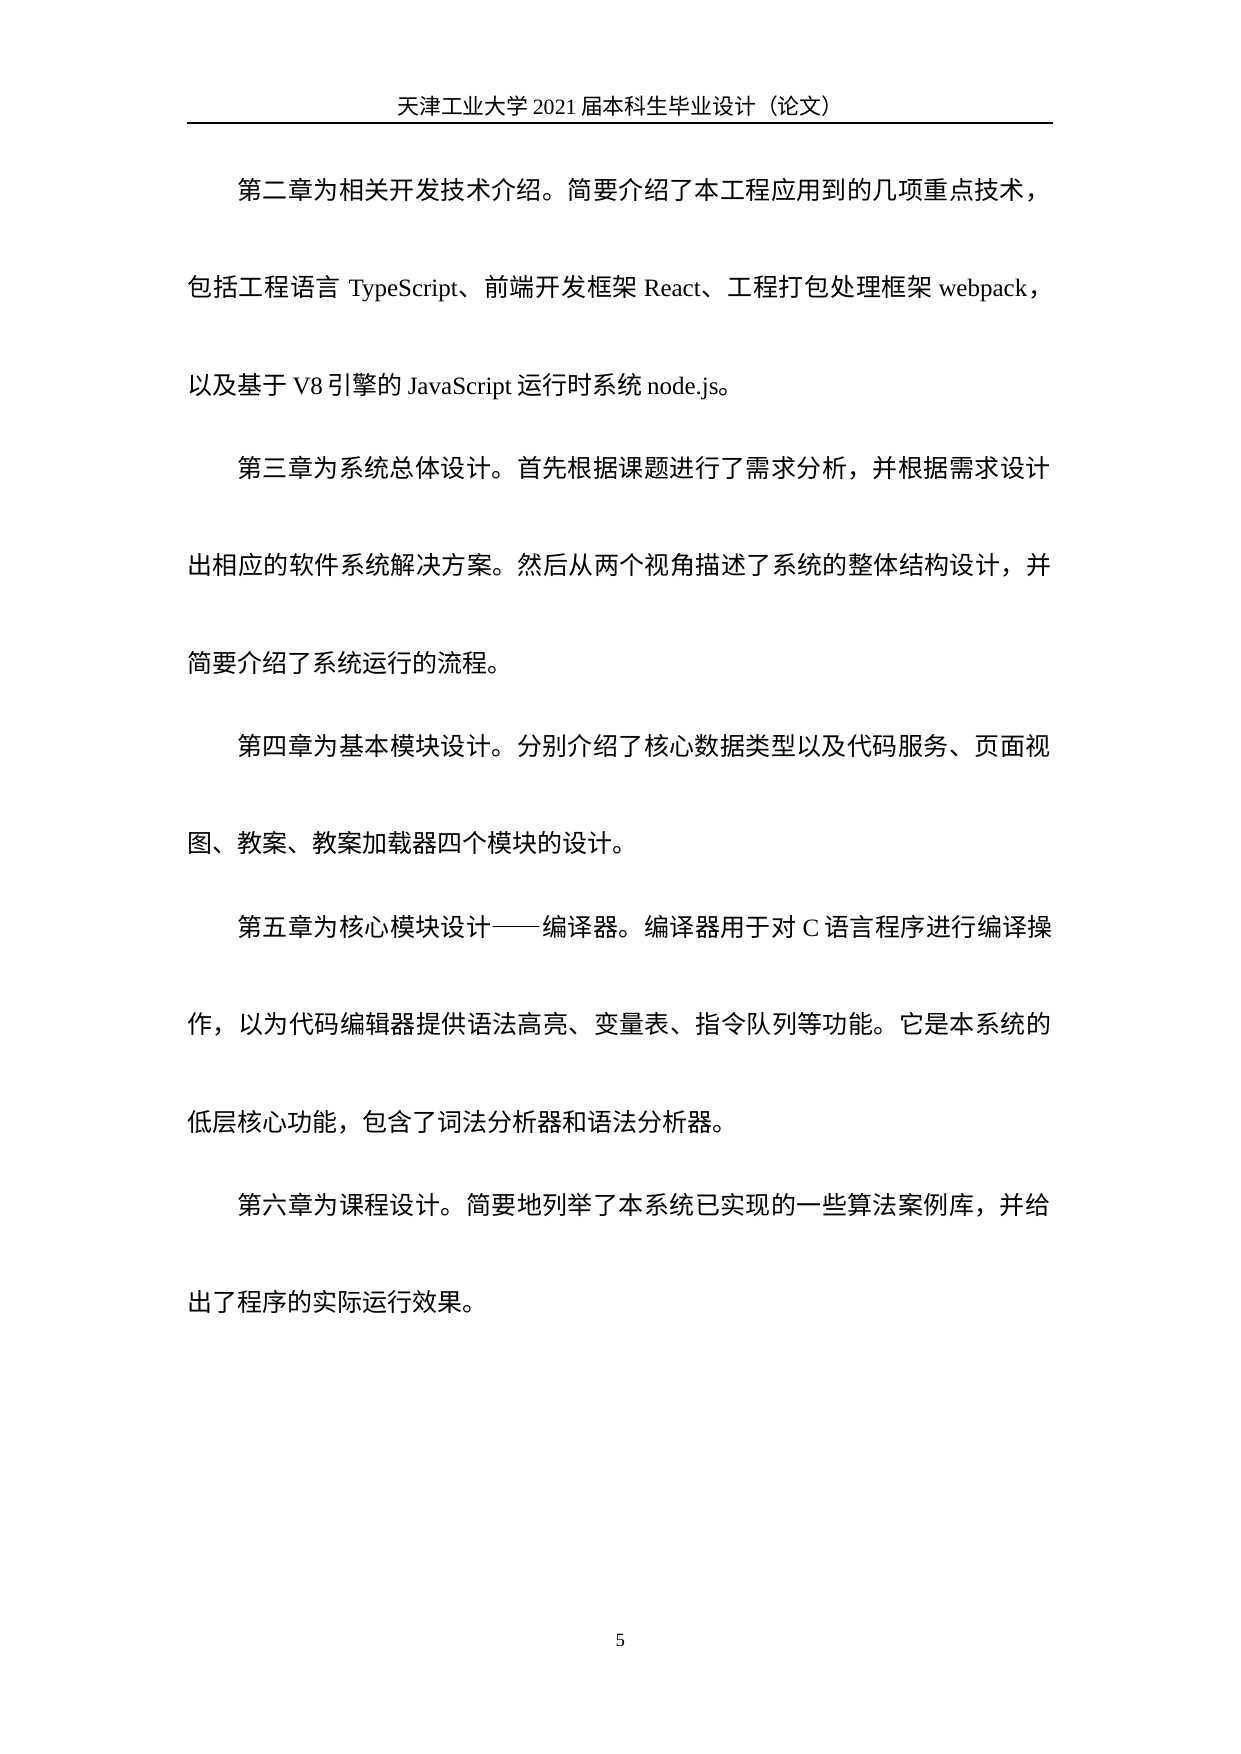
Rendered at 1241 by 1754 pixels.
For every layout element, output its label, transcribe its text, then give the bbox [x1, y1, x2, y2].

text 第四章为基本模块设计。分别介绍了核心数据类型以及代码服务、页面视图、教案、教案加载器四个模块的设计。 [187, 712, 1053, 874]
text 第五章为核心模块设计——编译器。编译器用于对C语言程序进行编译操作，以为代码编辑器提供语法高亮、变量表、指令队列等功能。它是本系统的低层核心功能，包含了词法分析器和语法分析器。 [187, 893, 1053, 1153]
text 第二章为相关开发技术介绍。简要介绍了本工程应用到的几项重点技术，包括工程语言 TypeScript、前端开发框架React、工程打包处理框架webpack，以及基于V8引擎的JavaScript运行时系统node.js。 [187, 156, 1053, 416]
text 第六章为课程设计。简要地列举了本系统已实现的一些算法案例库，并给出了程序的实际运行效果。 [187, 1171, 1053, 1333]
text 第三章为系统总体设计。首先根据课题进行了需求分析，并根据需求设计出相应的软件系统解决方案。然后从两个视角描述了系统的整体结构设计，并简要介绍了系统运行的流程。 [187, 434, 1053, 694]
